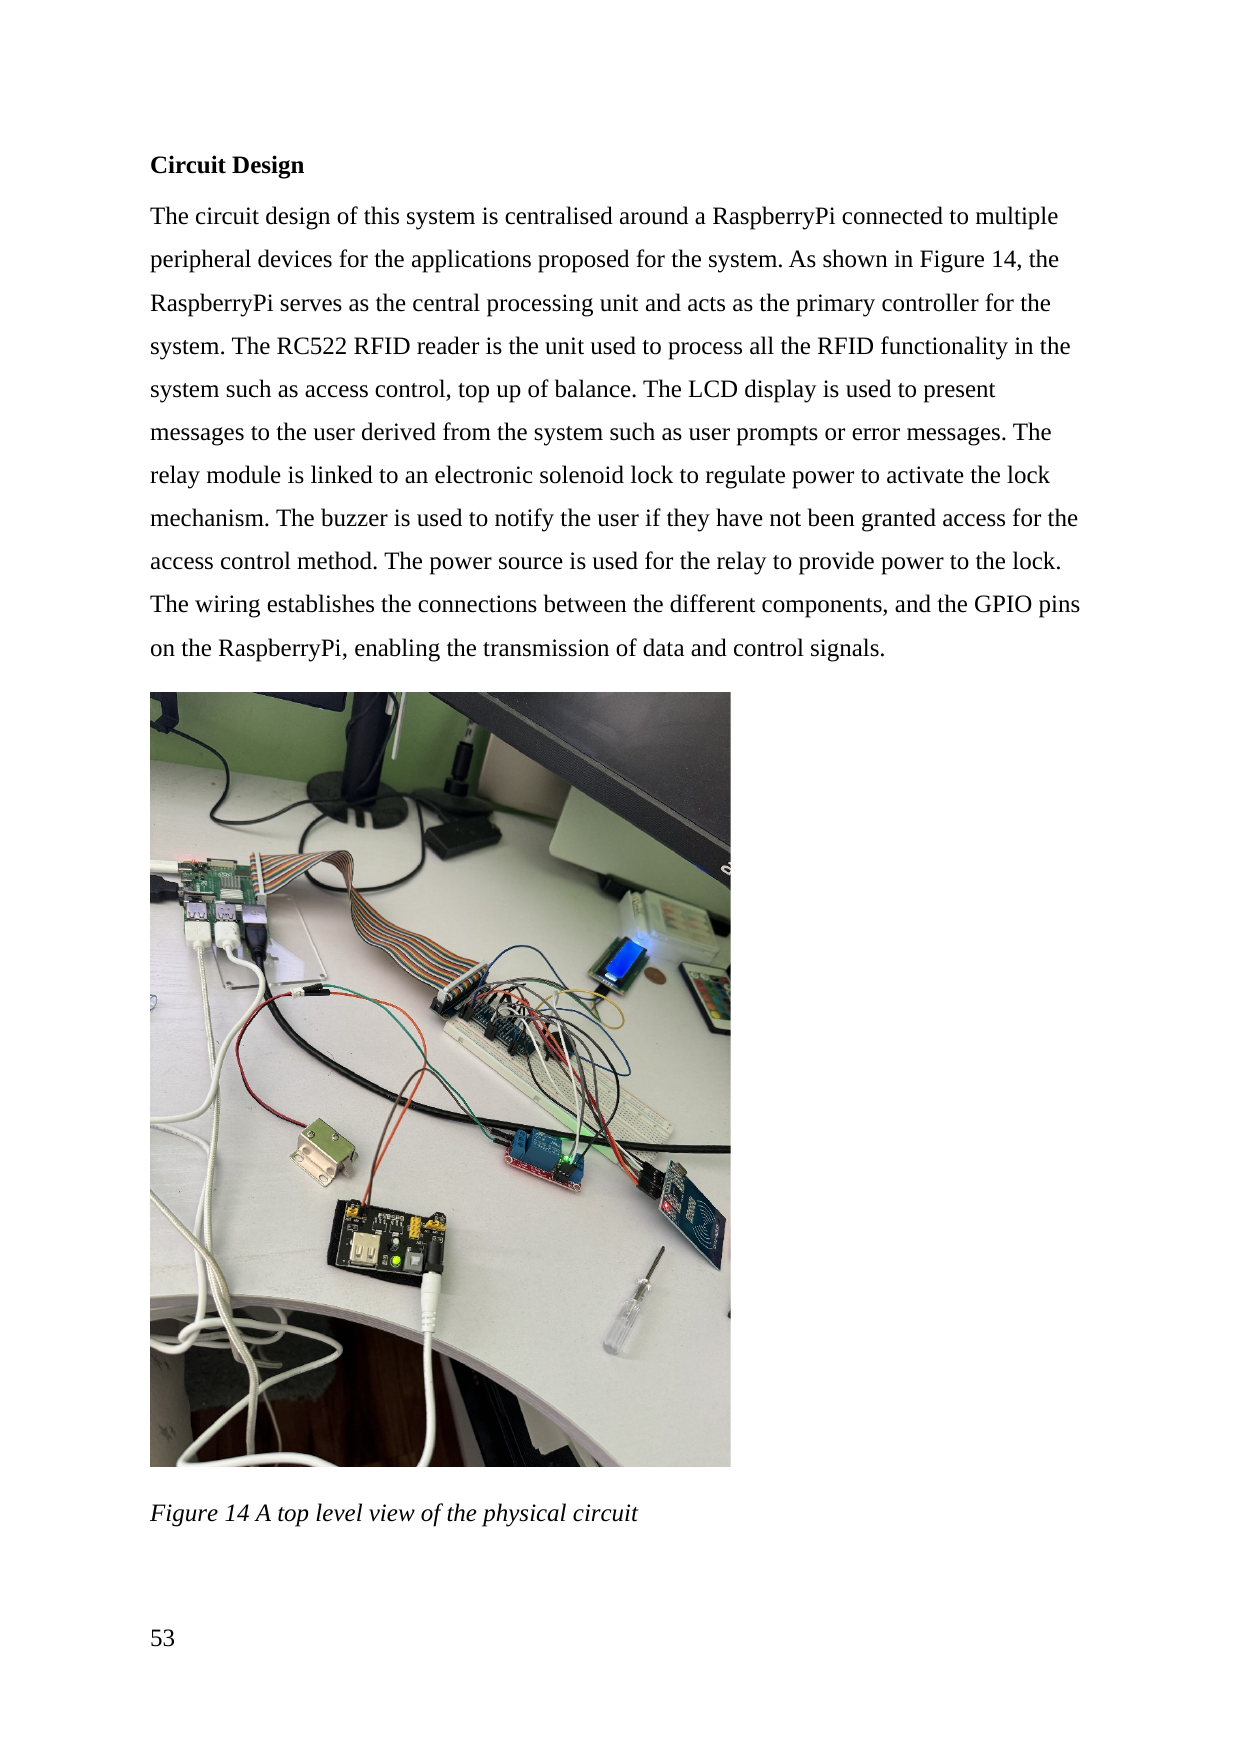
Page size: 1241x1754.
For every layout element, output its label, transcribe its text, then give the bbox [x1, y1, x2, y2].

text The circuit design of this system is centralised around a RaspberryPi connected to multiple peripheral devices for the applications proposed for the system. As shown in Figure 14, the RaspberryPi serves as the central processing unit and acts as the primary controller for the system. The RC522 RFID reader is the unit used to process all the RFID functionality in the system such as access control, top up of balance. The LCD display is used to present messages to the user derived from the system such as user prompts or error messages. The relay module is linked to an electronic solenoid lock to regulate power to activate the lock mechanism. The buzzer is used to notify the user if they have not been granted access for the access control method. The power source is used for the relay to provide power to the lock. The wiring establishes the connections between the different components, and the GPIO pins on the RaspberryPi, enabling the transmission of data and control signals. [150, 201, 1090, 661]
picture [150, 692, 731, 1467]
text Figure 14 A top level view of the physical circuit [150, 1498, 1090, 1527]
subtitle Circuit Design [150, 150, 1090, 179]
